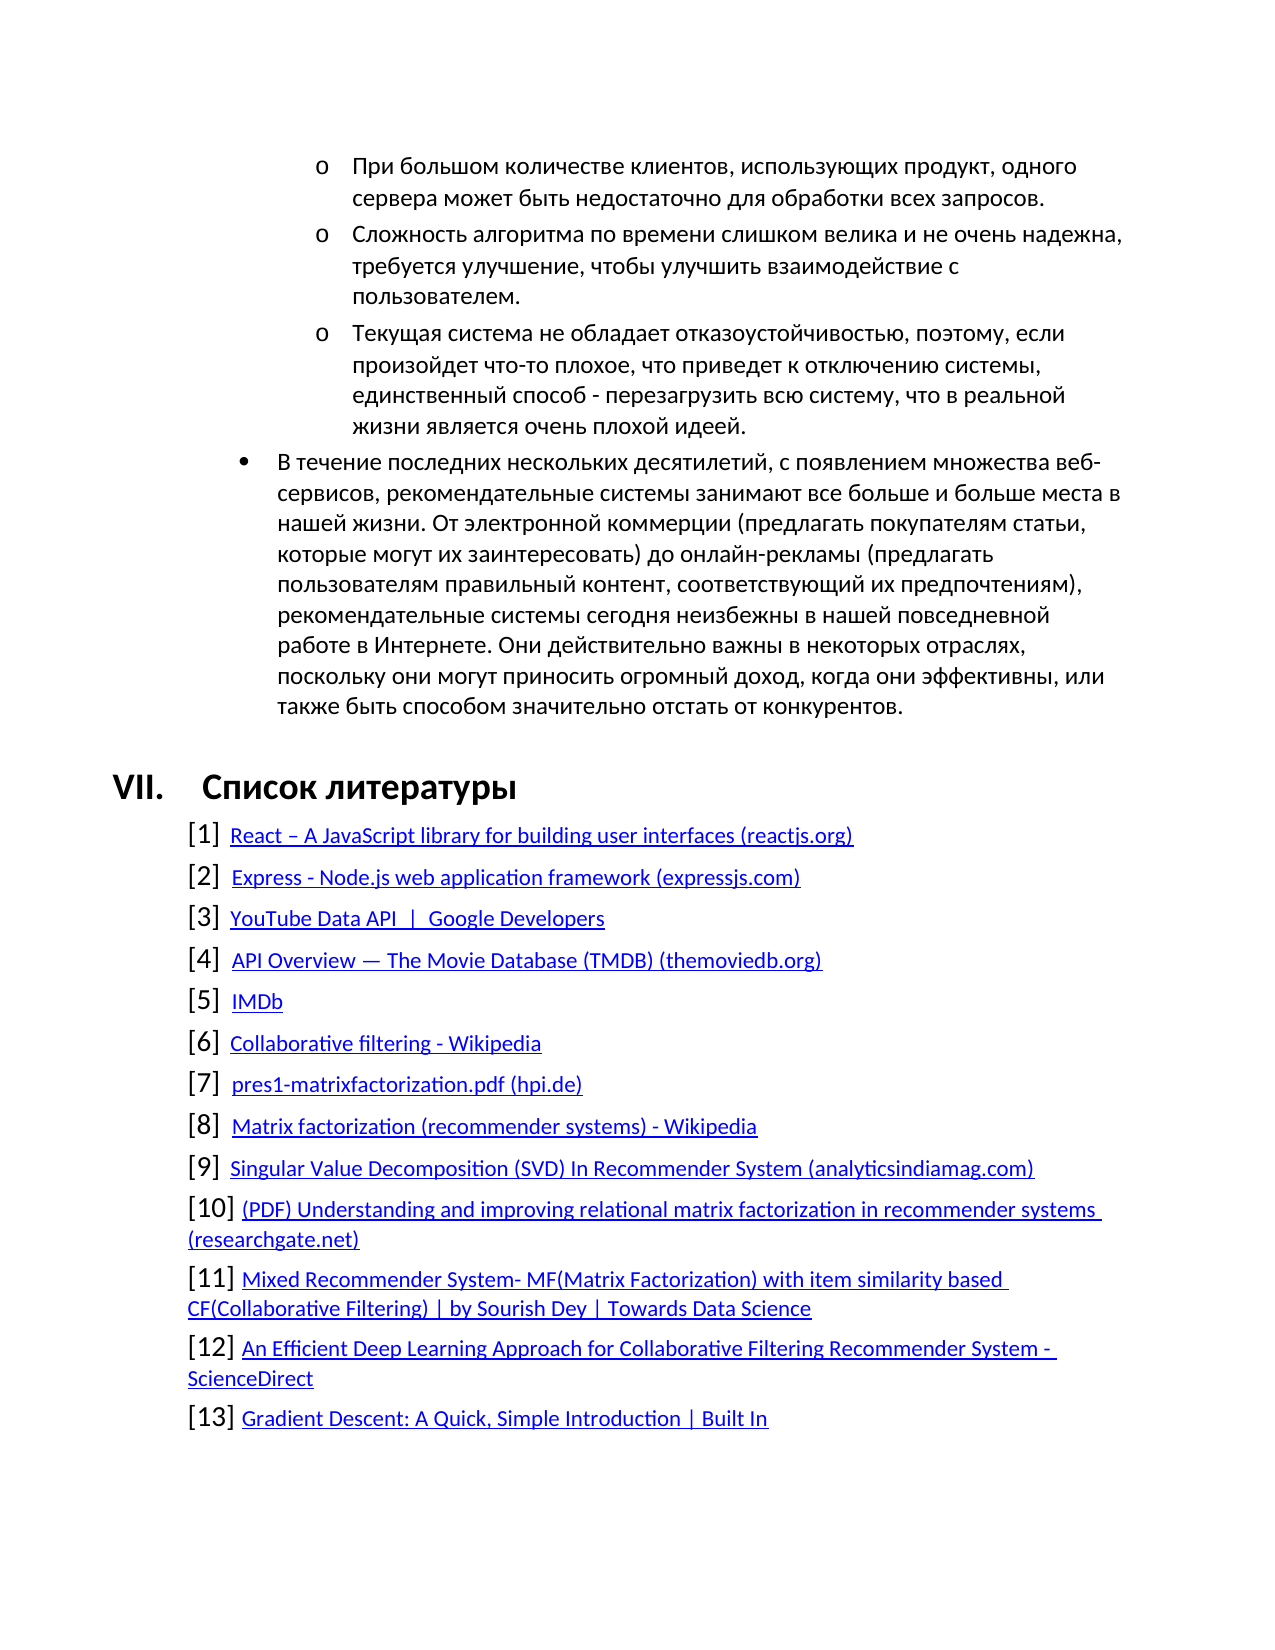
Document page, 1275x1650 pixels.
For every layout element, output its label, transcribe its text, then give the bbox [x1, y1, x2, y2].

text [11] Mixed Recommender System- MF(Matrix Factorization) with item similarity based CF(Collaborative Filtering) | by Sourish Dey | Towards Data Science [187, 1259, 1125, 1322]
list Singular Value Decomposition (SVD) In Recommender System (analyticsindiamag.com) [187, 1148, 1125, 1183]
list IMDb [187, 981, 1125, 1017]
list Сложность алгоритма по времени слишком велика и не очень надежна, требуется улучшение, чтобы улучшить взаимодействие с пользователем. [314, 218, 1125, 311]
text [13] Gradient Descent: A Quick, Simple Introduction | Built In [187, 1398, 1125, 1433]
list Matrix factorization (recommender systems) - Wikipedia [187, 1106, 1125, 1142]
list Список литературы [164, 763, 1125, 809]
list pres1-matrixfactorization.pdf (hpi.de) [187, 1064, 1125, 1100]
list При большом количестве клиентов, использующих продукт, одного сервера может быть недостаточно для обработки всех запросов. [314, 150, 1125, 212]
text [10] (PDF) Understanding and improving relational matrix factorization in recommender systems (researchgate.net) [187, 1189, 1125, 1253]
list React – A JavaScript library for building user interfaces (reactjs.org) [187, 815, 1125, 851]
text [12] An Efficient Deep Learning Approach for Collaborative Filtering Recommender System - ScienceDirect [187, 1328, 1125, 1392]
list YouTube Data API | Google Developers [187, 898, 1125, 934]
list Текущая система не обладает отказоустойчивостью, поэтому, если произойдет что-то плохое, что приведет к отключению системы, единственный способ - перезагрузить всю систему, что в реальной жизни является очень плохой идеей. [314, 317, 1125, 440]
list Express - Node.js web application framework (expressjs.com) [187, 857, 1125, 892]
list Collaborative filtering - Wikipedia [187, 1023, 1125, 1058]
list В течение последних нескольких десятилетий, с появлением множества веб-сервисов, рекомендательные системы занимают все больше и больше места в нашей жизни. От электронной коммерции (предлагать покупателям статьи, которые могут их заинтересовать) до онлайн-рекламы (предлагать пользователям правильный контент, соответствующий их предпочтениям), рекомендательные системы сегодня неизбежны в нашей повседневной работе в Интернете. Они действительно важны в некоторых отраслях, поскольку они могут приносить огромный доход, когда они эффективны, или также быть способом значительно отстать от конкурентов. [239, 446, 1125, 721]
list API Overview — The Movie Database (TMDB) (themoviedb.org) [187, 940, 1125, 975]
